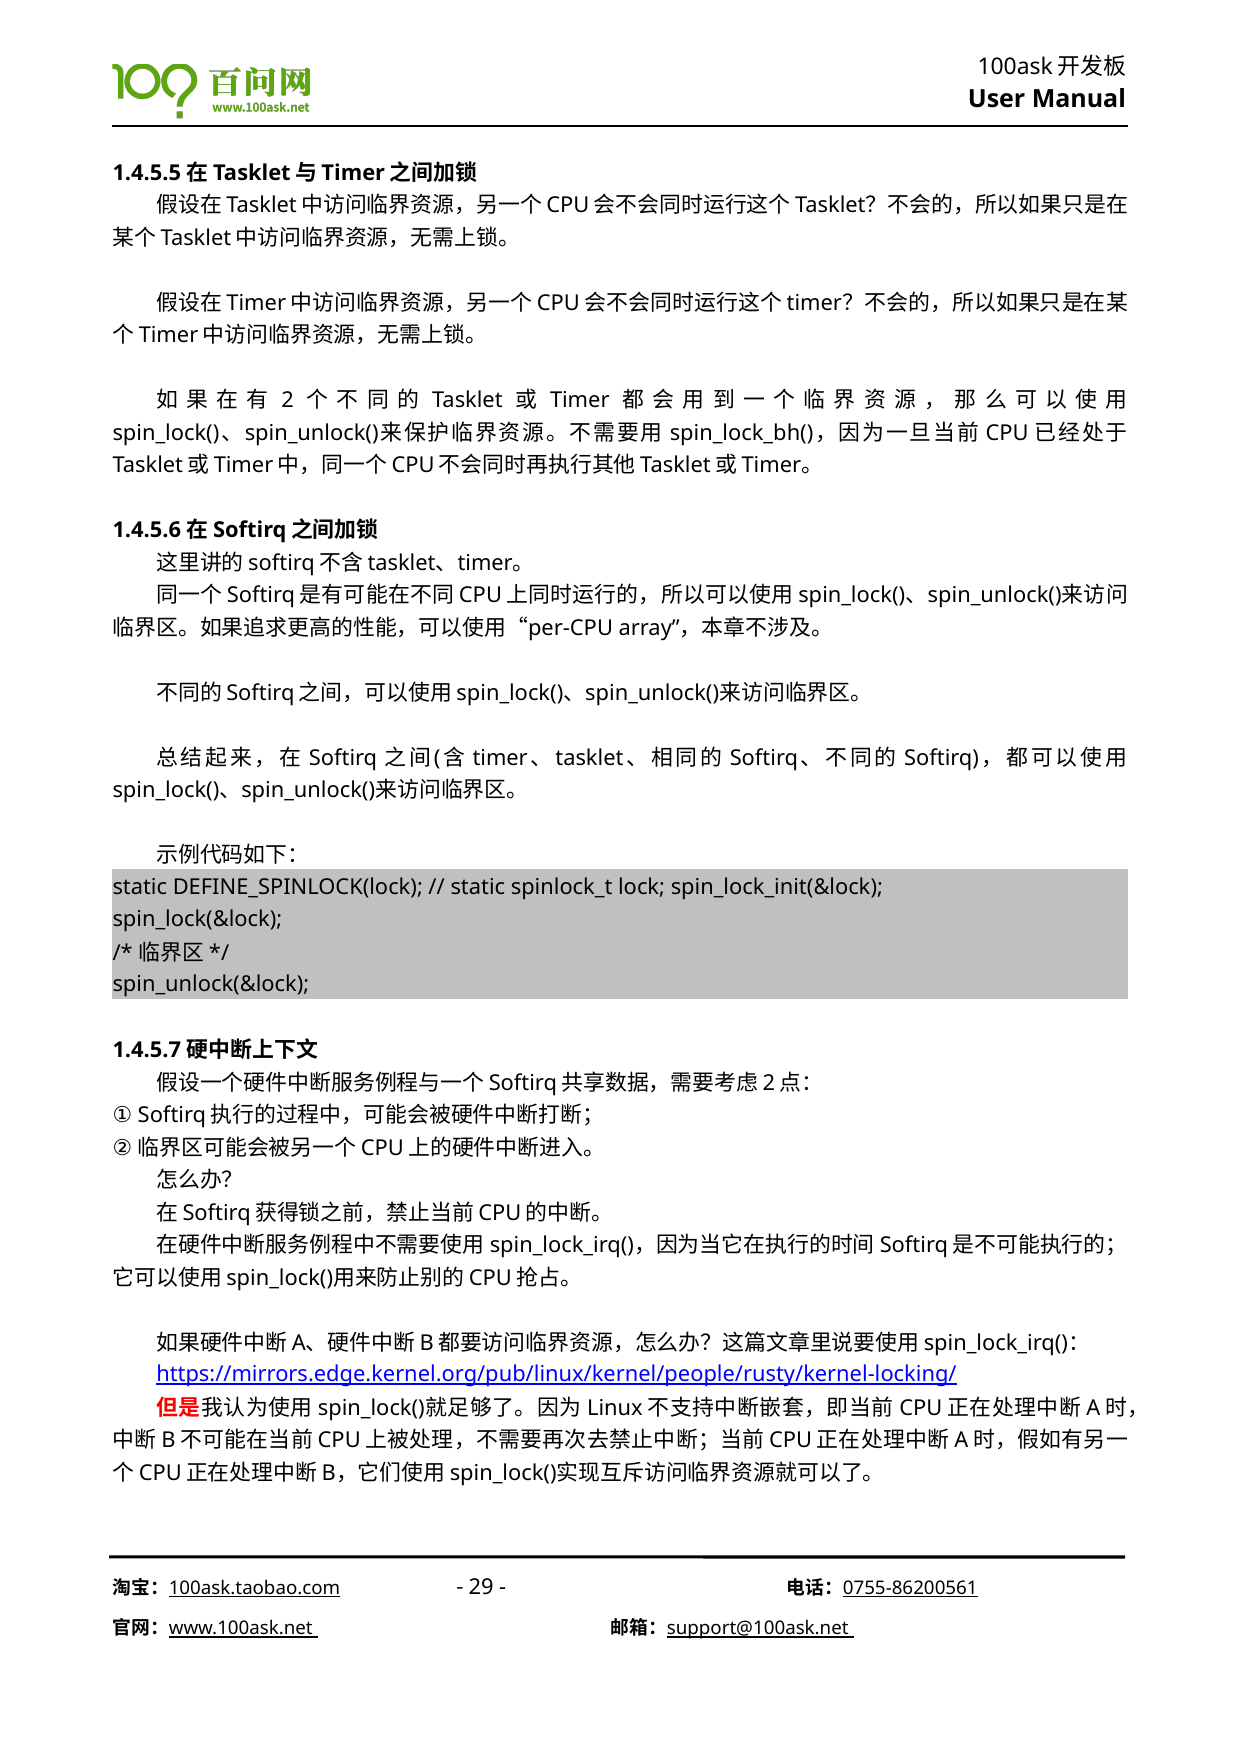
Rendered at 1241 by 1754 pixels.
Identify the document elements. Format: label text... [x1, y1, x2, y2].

text 在硬件中断服务例程中不需要使用spin_lock_irq()，因为当它在执行的时间Softirq是不可能执行的；它可以使用spin_lock()用来防止别的CPU抢占。 [112, 1227, 1128, 1292]
text 假设在Timer中访问临界资源，另一个CPU会不会同时运行这个timer？不会的，所以如果只是在某个Timer中访问临界资源，无需上锁。 [112, 284, 1128, 349]
text /* 临界区 */ [112, 934, 1128, 967]
text ② 临界区可能会被另一个CPU上的硬件中断进入。 [112, 1129, 1128, 1162]
text 如果在有2个不同的Tasklet或Timer都会用到一个临界资源，那么可以使用spin_lock()、spin_unlock()来保护临界资源。不需要用spin_lock_bh()，因为一旦当前CPU已经处于Tasklet或Timer中，同一个CPU不会同时再执行其他Tasklet或Timer。 [112, 382, 1128, 479]
text 不同的Softirq之间，可以使用spin_lock()、spin_unlock()来访问临界区。 [112, 674, 1128, 707]
text static DEFINE_SPINLOCK(lock); // static spinlock_t lock; spin_lock_init(&lock); [112, 869, 1128, 902]
picture [112, 64, 310, 124]
text https://mirrors.edge.kernel.org/pub/linux/kernel/people/rusty/kernel-locking/ [112, 1357, 1128, 1389]
text 如果硬件中断A、硬件中断B都要访问临界资源，怎么办？这篇文章里说要使用spin_lock_irq()： [112, 1324, 1128, 1357]
text 假设在Tasklet中访问临界资源，另一个CPU会不会同时运行这个Tasklet？不会的，所以如果只是在某个Tasklet中访问临界资源，无需上锁。 [112, 187, 1128, 252]
text spin_lock(&lock); [112, 902, 1128, 934]
text 这里讲的softirq不含tasklet、timer。 [112, 544, 1128, 577]
text 在Softirq获得锁之前，禁止当前CPU的中断。 [112, 1194, 1128, 1227]
text ① Softirq执行的过程中，可能会被硬件中断打断； [112, 1097, 1128, 1129]
subtitle 1.4.5.5 在Tasklet与Timer之间加锁 [112, 154, 1128, 187]
text 示例代码如下： [112, 837, 1128, 869]
text spin_unlock(&lock); [112, 967, 1128, 999]
text 但是我认为使用spin_lock()就足够了。因为Linux不支持中断嵌套，即当前CPU正在处理中断A时，中断B不可能在当前CPU上被处理，不需要再次去禁止中断；当前CPU正在处理中断A时，假如有另一个CPU正在处理中断B，它们使用spin_lock()实现互斥访问临界资源就可以了。 [112, 1389, 1128, 1487]
text 同一个Softirq是有可能在不同CPU上同时运行的，所以可以使用spin_lock()、spin_unlock()来访问临界区。如果追求更高的性能，可以使用“per-CPU array”，本章不涉及。 [112, 577, 1128, 642]
text 怎么办？ [112, 1162, 1128, 1194]
subtitle 1.4.5.7 硬中断上下文 [112, 1032, 1128, 1064]
text 总结起来，在Softirq之间(含timer、tasklet、相同的Softirq、不同的Softirq)，都可以使用spin_lock()、spin_unlock()来访问临界区。 [112, 739, 1128, 804]
subtitle 1.4.5.6 在Softirq之间加锁 [112, 512, 1128, 544]
text 假设一个硬件中断服务例程与一个Softirq共享数据，需要考虑2点： [112, 1064, 1128, 1097]
